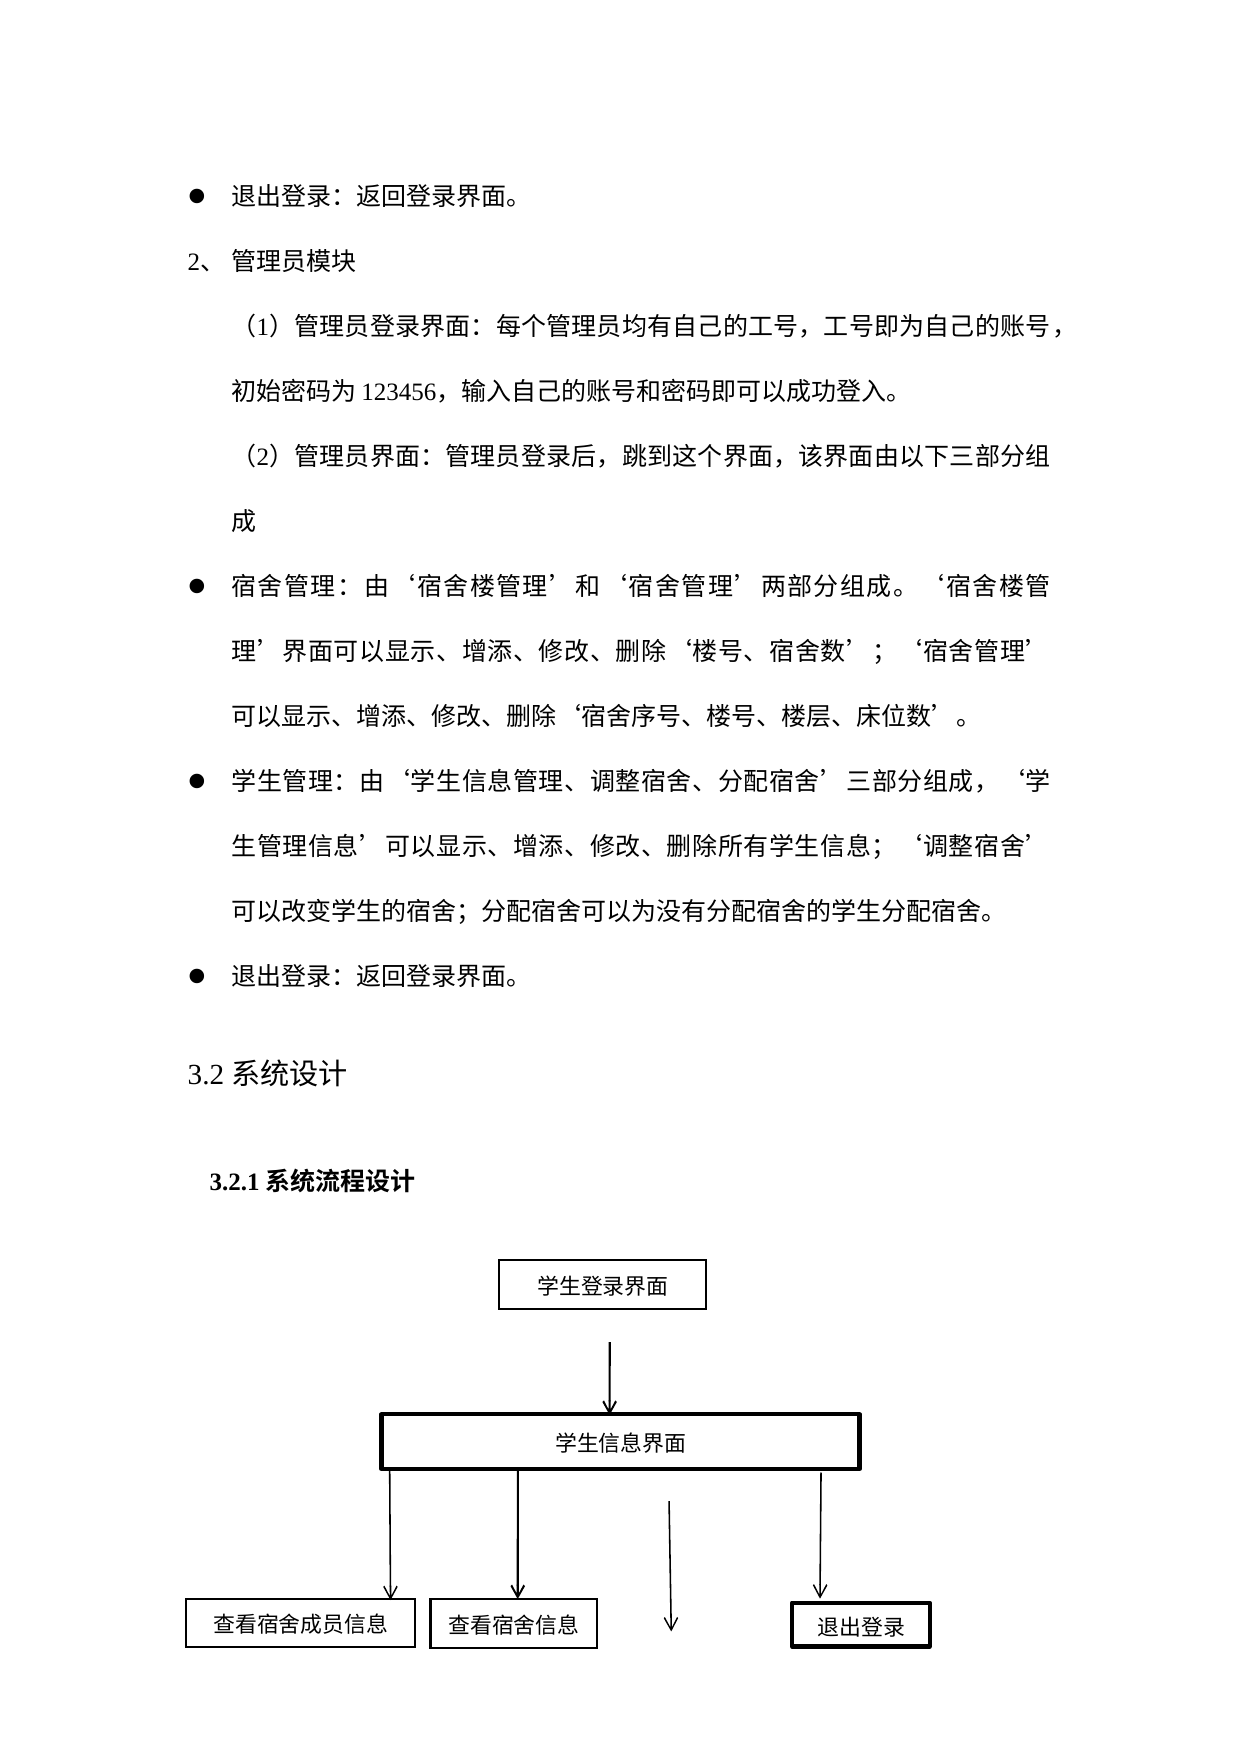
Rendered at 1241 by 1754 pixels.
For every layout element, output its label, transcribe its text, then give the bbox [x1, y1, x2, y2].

text 3.2 系统设计 [187, 1039, 1053, 1104]
list 退出登录：返回登录界面。 [187, 942, 1053, 1007]
text （1）管理员登录界面：每个管理员均有自己的工号，工号即为自己的账号，初始密码为123456，输入自己的账号和密码即可以成功登入。 [231, 292, 1053, 422]
list 宿舍管理：由‘宿舍楼管理’和‘宿舍管理’两部分组成。‘宿舍楼管理’界面可以显示、增添、修改、删除‘楼号、宿舍数’；‘宿舍管理’可以显示、增添、修改、删除‘宿舍序号、楼号、楼层、床位数’。 [187, 552, 1053, 747]
list 学生管理：由‘学生信息管理、调整宿舍、分配宿舍’三部分组成，‘学生管理信息’可以显示、增添、修改、删除所有学生信息；‘调整宿舍’可以改变学生的宿舍；分配宿舍可以为没有分配宿舍的学生分配宿舍。 [187, 747, 1053, 942]
list 管理员模块 [187, 227, 1053, 292]
text 3.2.1 系统流程设计 [209, 1147, 1053, 1212]
text （2）管理员界面：管理员登录后，跳到这个界面，该界面由以下三部分组成 [231, 422, 1053, 552]
list 退出登录：返回登录界面。 [187, 162, 1053, 227]
